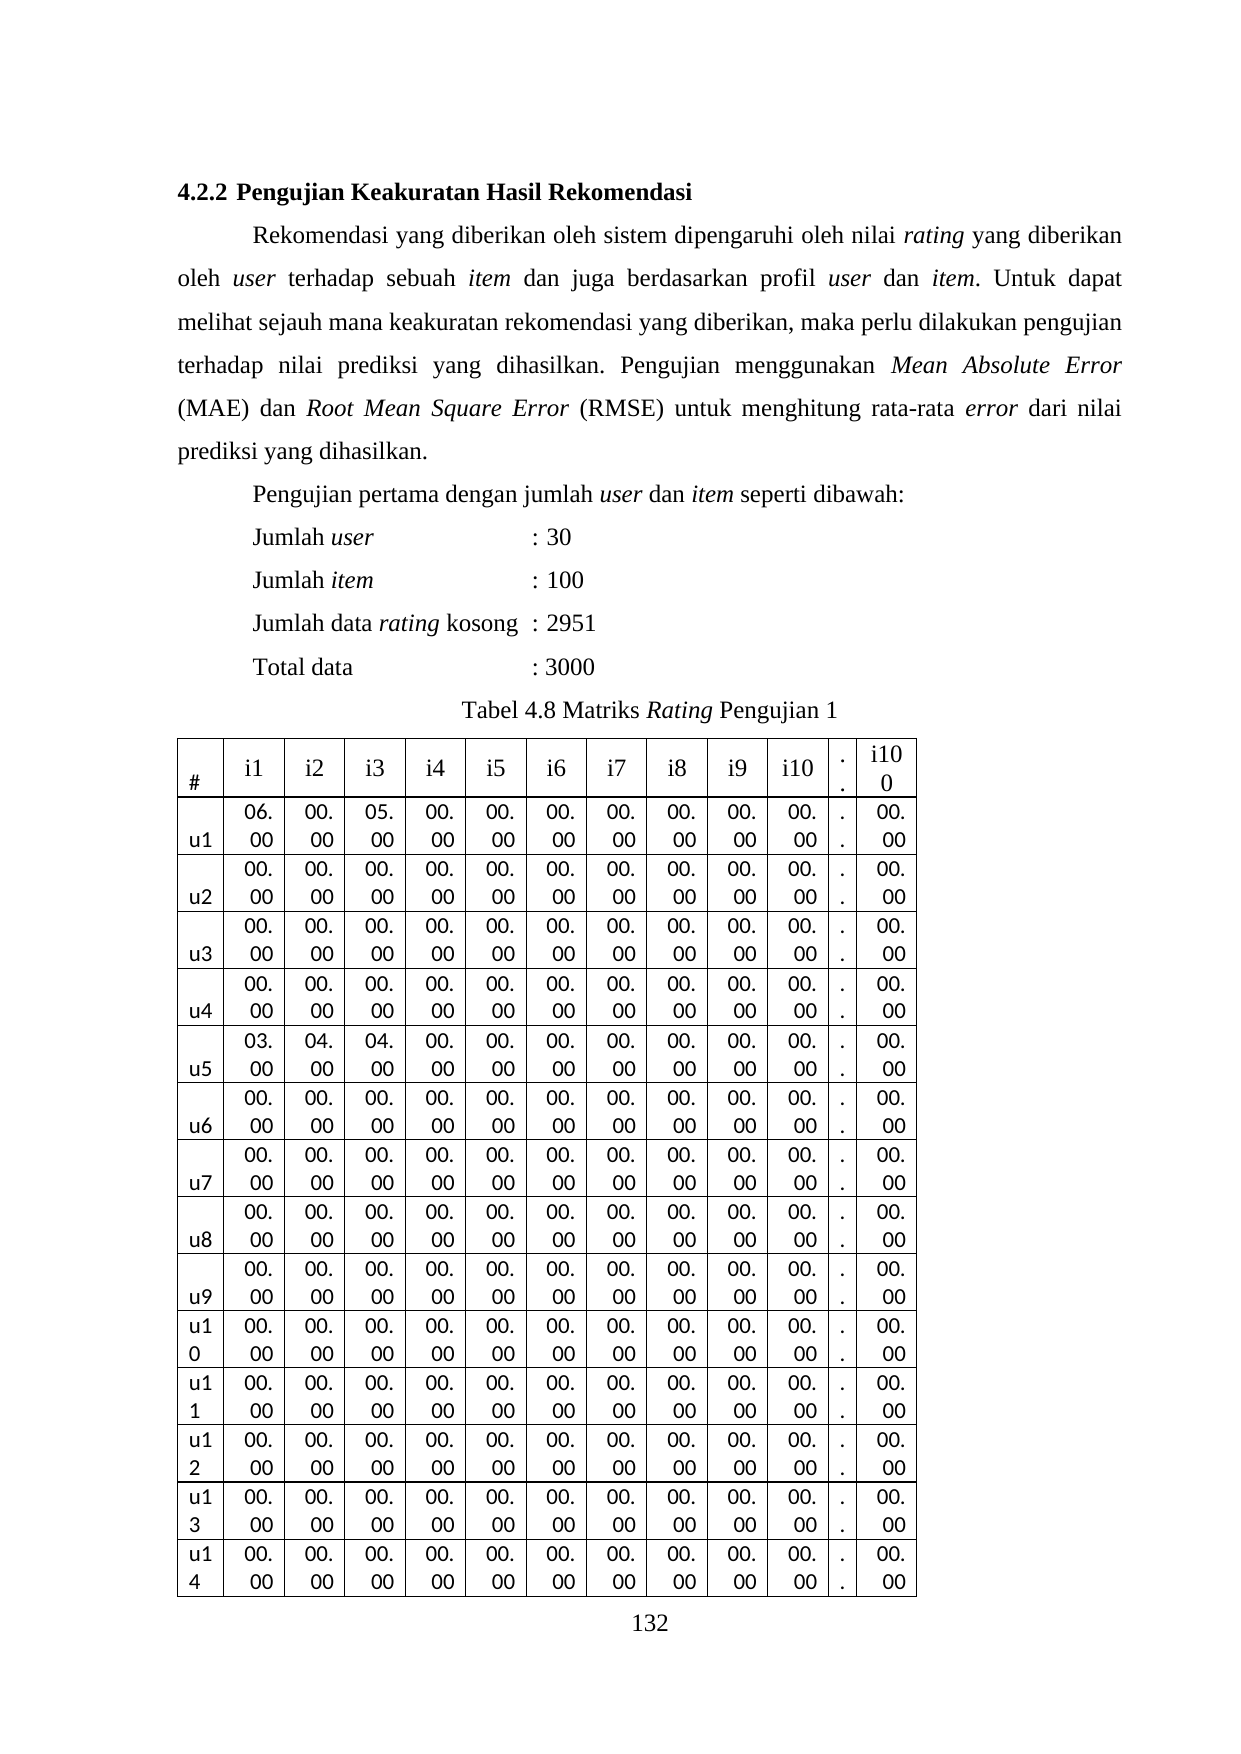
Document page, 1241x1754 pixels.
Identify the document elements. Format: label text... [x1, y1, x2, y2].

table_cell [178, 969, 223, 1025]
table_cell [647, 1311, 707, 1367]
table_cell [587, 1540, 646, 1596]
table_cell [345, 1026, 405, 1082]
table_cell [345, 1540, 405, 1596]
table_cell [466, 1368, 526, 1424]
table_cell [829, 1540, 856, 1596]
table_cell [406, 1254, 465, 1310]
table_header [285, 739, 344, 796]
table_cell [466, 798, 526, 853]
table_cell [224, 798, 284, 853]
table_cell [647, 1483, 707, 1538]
text Jumlah item : 100 [177, 565, 1122, 594]
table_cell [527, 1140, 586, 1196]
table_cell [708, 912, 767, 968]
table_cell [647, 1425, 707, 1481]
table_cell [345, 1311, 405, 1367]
subtitle Pengujian Keakuratan Hasil Rekomendasi [177, 177, 1122, 206]
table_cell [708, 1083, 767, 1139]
text Rekomendasi yang diberikan oleh sistem dipengaruhi oleh nilai rating yang diberikan oleh user terhadap sebuah item dan juga berdasarkan profil user dan item. Untuk dapat melihat sejauh mana keakuratan rekomendasi yang diberikan, maka perlu dilakukan pengujian terhadap nilai prediksi yang dihasilkan. Pengujian menggunakan Mean Absolute Error (MAE) dan Root Mean Square Error (RMSE) untuk menghitung rata-rata error dari nilai prediksi yang dihasilkan. [177, 220, 1122, 465]
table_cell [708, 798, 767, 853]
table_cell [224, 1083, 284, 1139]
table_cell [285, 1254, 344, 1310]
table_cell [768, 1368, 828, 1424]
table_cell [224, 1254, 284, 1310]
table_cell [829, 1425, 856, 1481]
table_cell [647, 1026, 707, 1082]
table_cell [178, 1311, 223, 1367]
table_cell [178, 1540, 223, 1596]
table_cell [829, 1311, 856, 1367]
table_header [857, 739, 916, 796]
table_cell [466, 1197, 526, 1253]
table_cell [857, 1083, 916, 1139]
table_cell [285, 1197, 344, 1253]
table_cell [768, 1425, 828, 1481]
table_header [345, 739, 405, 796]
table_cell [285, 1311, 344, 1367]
text Tabel 4. Matriks Rating Pengujian 1 [177, 695, 1122, 723]
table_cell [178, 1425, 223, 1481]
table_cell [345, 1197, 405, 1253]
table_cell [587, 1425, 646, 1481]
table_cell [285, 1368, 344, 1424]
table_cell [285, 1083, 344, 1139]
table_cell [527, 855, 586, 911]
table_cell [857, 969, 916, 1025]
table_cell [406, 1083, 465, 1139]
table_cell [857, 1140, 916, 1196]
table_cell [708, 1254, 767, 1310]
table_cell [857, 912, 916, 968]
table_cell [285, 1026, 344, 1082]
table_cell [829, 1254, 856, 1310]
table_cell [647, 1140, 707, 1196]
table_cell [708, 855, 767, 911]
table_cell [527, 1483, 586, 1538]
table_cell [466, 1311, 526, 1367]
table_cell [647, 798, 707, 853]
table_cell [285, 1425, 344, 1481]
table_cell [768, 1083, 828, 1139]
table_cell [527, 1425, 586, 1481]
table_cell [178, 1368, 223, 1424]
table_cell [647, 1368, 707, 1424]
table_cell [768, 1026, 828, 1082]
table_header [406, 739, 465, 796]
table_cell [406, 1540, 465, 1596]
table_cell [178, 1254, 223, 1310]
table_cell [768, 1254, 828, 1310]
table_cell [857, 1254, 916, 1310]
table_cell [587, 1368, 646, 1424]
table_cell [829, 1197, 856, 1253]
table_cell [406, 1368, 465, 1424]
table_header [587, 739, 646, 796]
text Pengujian pertama dengan jumlah user dan item seperti dibawah: [177, 479, 1122, 508]
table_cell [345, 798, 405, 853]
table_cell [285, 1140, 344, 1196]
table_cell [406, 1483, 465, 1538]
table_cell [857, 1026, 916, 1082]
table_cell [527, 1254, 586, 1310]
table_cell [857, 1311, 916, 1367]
text Total data : 3000 [177, 652, 1122, 680]
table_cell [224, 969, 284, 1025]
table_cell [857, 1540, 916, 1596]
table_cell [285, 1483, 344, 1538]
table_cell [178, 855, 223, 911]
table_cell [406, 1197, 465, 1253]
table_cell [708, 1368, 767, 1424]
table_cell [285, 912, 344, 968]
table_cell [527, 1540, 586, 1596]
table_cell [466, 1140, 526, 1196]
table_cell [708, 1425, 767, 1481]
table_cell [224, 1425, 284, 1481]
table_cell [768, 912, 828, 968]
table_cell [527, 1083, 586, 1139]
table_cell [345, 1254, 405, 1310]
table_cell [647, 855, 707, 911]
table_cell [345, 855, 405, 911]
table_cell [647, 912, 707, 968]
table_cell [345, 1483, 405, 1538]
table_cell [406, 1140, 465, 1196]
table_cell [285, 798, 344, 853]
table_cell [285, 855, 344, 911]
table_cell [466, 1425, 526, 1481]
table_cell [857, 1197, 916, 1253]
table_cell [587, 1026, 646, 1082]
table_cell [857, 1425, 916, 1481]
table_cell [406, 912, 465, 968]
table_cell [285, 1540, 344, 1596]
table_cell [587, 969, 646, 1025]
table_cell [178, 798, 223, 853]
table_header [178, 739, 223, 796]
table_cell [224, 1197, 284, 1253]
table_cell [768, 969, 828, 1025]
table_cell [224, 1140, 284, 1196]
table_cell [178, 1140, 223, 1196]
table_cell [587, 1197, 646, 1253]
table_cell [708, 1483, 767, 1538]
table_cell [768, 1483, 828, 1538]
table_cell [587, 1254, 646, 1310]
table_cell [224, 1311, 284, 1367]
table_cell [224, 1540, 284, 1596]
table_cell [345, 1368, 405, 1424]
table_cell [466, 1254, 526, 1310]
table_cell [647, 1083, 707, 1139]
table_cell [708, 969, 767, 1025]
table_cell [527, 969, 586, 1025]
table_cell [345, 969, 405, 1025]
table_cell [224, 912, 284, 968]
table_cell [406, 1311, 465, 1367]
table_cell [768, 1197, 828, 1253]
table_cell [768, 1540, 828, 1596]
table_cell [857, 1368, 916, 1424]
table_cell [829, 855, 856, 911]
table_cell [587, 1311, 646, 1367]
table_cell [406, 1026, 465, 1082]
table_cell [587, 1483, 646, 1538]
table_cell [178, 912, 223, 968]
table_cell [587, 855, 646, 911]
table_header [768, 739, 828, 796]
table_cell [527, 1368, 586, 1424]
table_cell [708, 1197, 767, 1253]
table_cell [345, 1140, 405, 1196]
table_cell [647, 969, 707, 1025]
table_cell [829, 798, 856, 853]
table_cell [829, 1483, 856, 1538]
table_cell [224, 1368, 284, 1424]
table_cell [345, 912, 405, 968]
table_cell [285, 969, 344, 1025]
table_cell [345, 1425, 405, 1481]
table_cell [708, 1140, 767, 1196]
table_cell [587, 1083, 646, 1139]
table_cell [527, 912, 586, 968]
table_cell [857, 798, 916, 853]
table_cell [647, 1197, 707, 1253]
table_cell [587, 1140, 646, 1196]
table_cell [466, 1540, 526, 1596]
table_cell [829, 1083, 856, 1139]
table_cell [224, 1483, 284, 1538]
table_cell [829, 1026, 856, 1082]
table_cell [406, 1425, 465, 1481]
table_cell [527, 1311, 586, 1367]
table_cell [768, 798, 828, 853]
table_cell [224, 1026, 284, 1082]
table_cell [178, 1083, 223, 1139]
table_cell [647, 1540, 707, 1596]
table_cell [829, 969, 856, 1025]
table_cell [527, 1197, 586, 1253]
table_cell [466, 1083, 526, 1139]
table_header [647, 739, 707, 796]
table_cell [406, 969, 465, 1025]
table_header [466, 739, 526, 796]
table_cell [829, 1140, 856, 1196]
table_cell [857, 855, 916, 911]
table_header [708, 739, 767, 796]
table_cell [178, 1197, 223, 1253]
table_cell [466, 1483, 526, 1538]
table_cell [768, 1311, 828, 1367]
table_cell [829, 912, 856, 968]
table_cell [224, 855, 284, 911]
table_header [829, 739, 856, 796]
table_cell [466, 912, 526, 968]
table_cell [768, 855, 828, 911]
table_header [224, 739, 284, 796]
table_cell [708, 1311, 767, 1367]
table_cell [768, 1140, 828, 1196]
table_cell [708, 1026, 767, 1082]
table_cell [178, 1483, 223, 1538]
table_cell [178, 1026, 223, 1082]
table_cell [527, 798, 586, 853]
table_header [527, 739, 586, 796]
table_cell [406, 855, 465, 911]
text Jumlah user : 30 [177, 522, 1122, 551]
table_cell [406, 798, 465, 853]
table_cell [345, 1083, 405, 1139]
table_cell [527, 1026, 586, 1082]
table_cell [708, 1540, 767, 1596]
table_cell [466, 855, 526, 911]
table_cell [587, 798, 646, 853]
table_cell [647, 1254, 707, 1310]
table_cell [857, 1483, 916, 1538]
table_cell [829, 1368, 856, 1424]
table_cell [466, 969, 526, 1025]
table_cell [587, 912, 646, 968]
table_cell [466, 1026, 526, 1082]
text Jumlah data rating kosong : 2951 [177, 608, 1122, 637]
